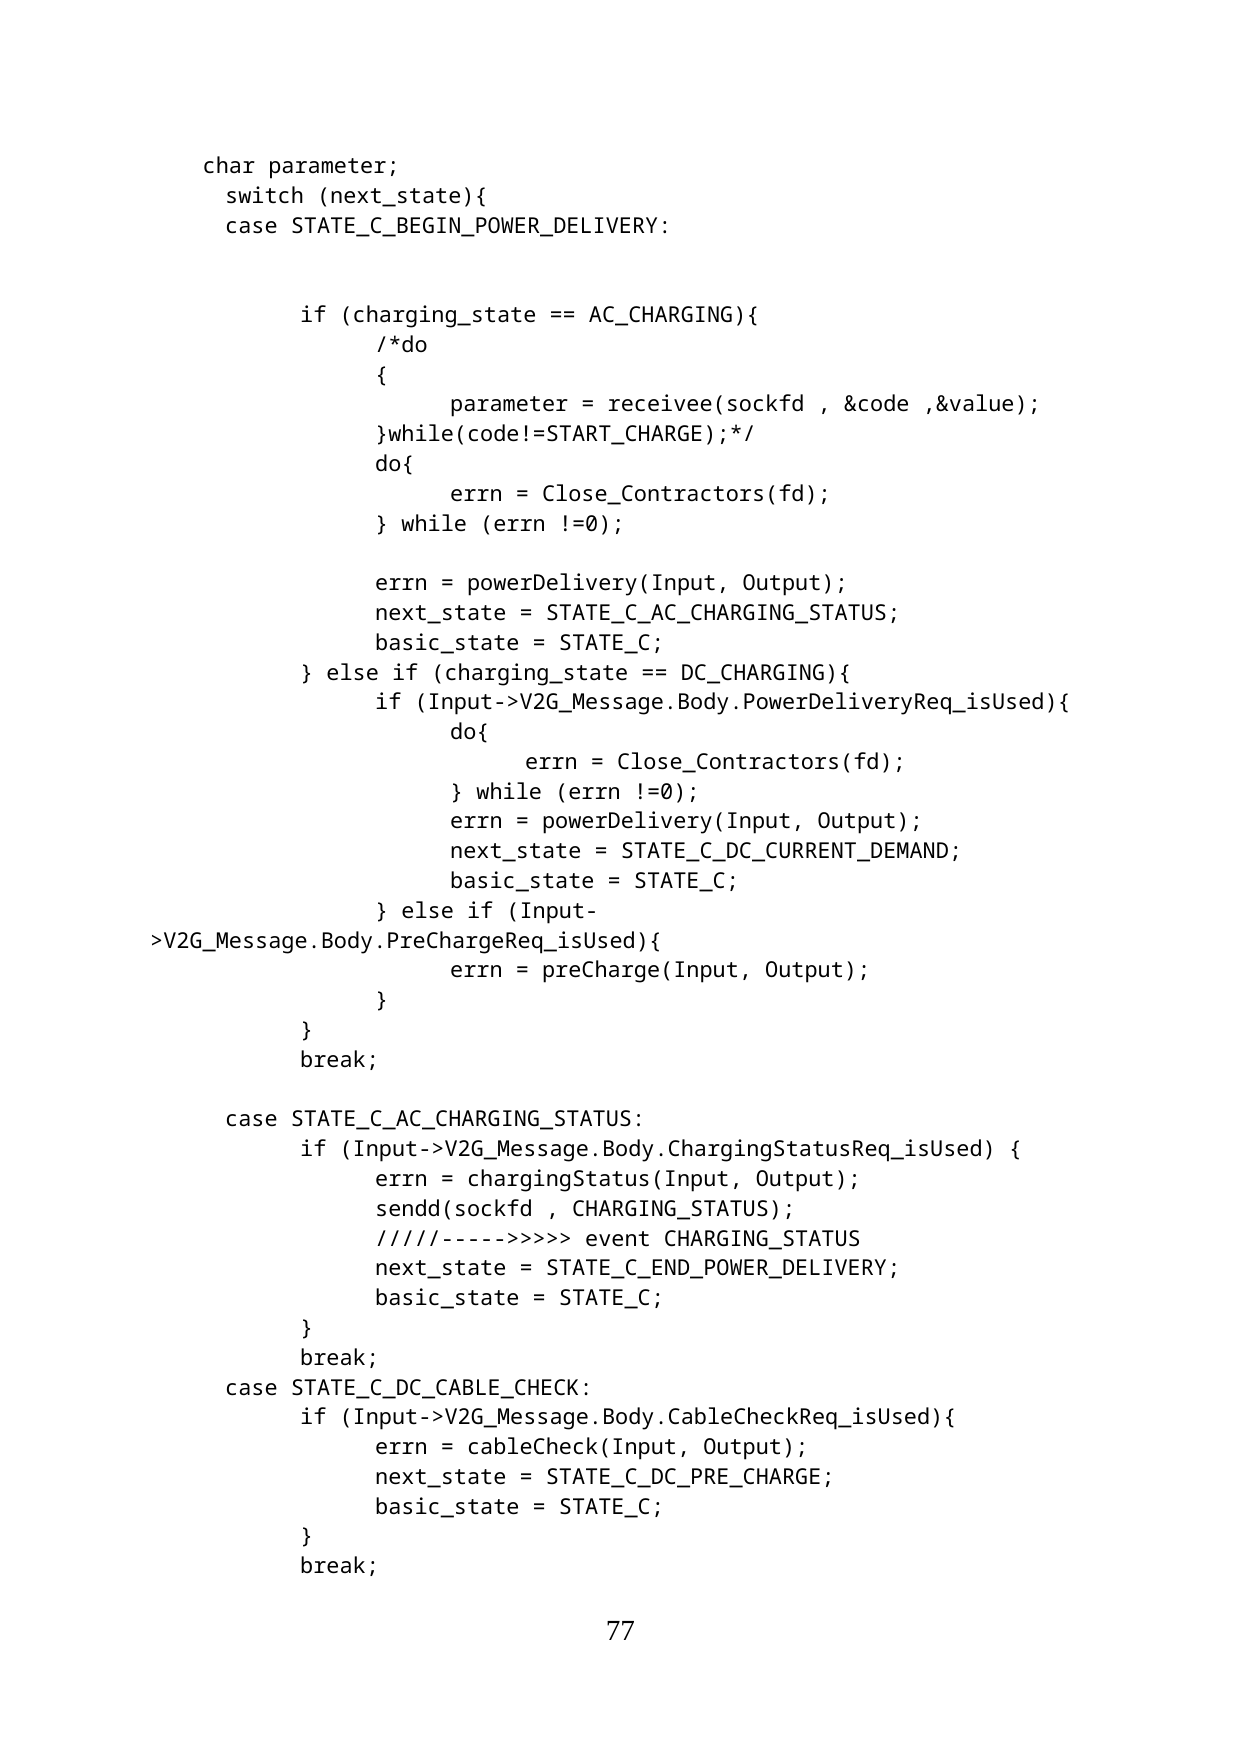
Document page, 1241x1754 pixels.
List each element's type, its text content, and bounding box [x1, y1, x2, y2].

text if (Input->V2G_Message.Body.ChargingStatusReq_isUsed) { [150, 1133, 1090, 1163]
text do{ [150, 716, 1090, 746]
text errn = preCharge(Input, Output); [150, 954, 1090, 984]
text errn = powerDelivery(Input, Output); [150, 567, 1090, 597]
text parameter = receivee(sockfd , &code ,&value); [150, 388, 1090, 418]
text basic_state = STATE_C; [150, 1491, 1090, 1520]
text char parameter; [150, 150, 1090, 180]
text basic_state = STATE_C; [150, 627, 1090, 656]
text next_state = STATE_C_DC_CURRENT_DEMAND; [150, 835, 1090, 865]
text /////----->>>>> event CHARGING_STATUS [150, 1222, 1090, 1252]
text } else if (charging_state == DC_CHARGING){ [150, 656, 1090, 686]
text sendd(sockfd , CHARGING_STATUS); [150, 1193, 1090, 1222]
text basic_state = STATE_C; [150, 1282, 1090, 1312]
text if (Input->V2G_Message.Body.PowerDeliveryReq_isUsed){ [150, 686, 1090, 716]
text errn = chargingStatus(Input, Output); [150, 1163, 1090, 1193]
text switch (next_state){ [150, 180, 1090, 209]
text }while(code!=START_CHARGE);*/ [150, 418, 1090, 448]
text next_state = STATE_C_END_POWER_DELIVERY; [150, 1252, 1090, 1282]
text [150, 1401, 1090, 1431]
text } else if (Input->V2G_Message.Body.PreChargeReq_isUsed){ [150, 895, 1090, 954]
text } [150, 984, 1090, 1014]
text case STATE_C_AC_CHARGING_STATUS: [150, 1103, 1090, 1133]
text } [150, 1014, 1090, 1044]
text errn = Close_Contractors(fd); [150, 746, 1090, 776]
text break; [150, 1044, 1090, 1073]
text errn = Close_Contractors(fd); [150, 478, 1090, 507]
text break; [150, 1342, 1090, 1371]
text errn = cableCheck(Input, Output); [150, 1431, 1090, 1461]
text } while (errn !=0); [150, 507, 1090, 537]
text /*do [150, 329, 1090, 358]
text } [150, 1520, 1090, 1550]
text errn = powerDelivery(Input, Output); [150, 805, 1090, 835]
text } [150, 1312, 1090, 1342]
text do{ [150, 448, 1090, 478]
text break; [150, 1550, 1090, 1580]
text next_state = STATE_C_DC_PRE_CHARGE; [150, 1461, 1090, 1491]
text case STATE_C_DC_CABLE_CHECK: [150, 1371, 1090, 1401]
text basic_state = STATE_C; [150, 865, 1090, 895]
text } while (errn !=0); [150, 776, 1090, 805]
text if (charging_state == AC_CHARGING){ [150, 299, 1090, 329]
text { [150, 358, 1090, 388]
text next_state = STATE_C_AC_CHARGING_STATUS; [150, 597, 1090, 627]
text case STATE_C_BEGIN_POWER_DELIVERY: [150, 209, 1090, 239]
